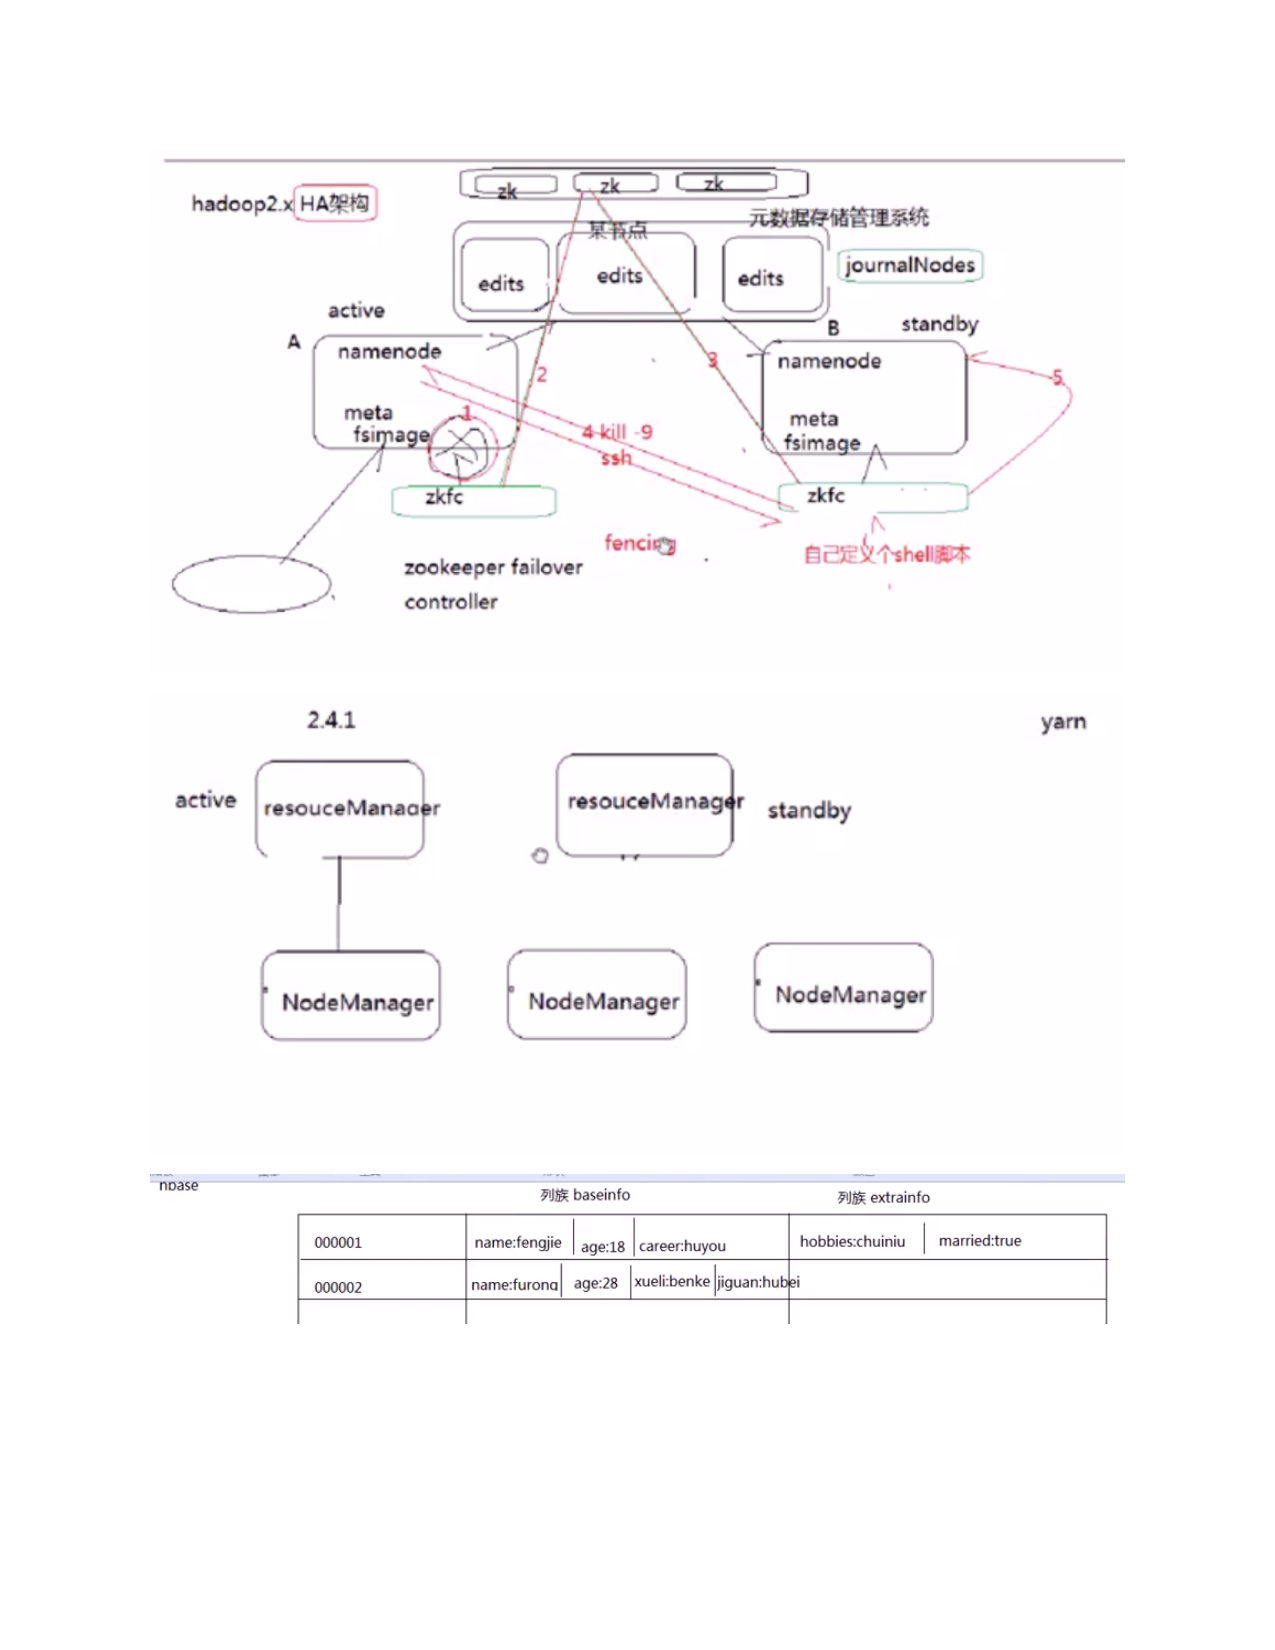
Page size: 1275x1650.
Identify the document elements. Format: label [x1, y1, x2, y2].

picture [150, 691, 1125, 1156]
picture [150, 1174, 1125, 1324]
picture [150, 150, 1125, 673]
